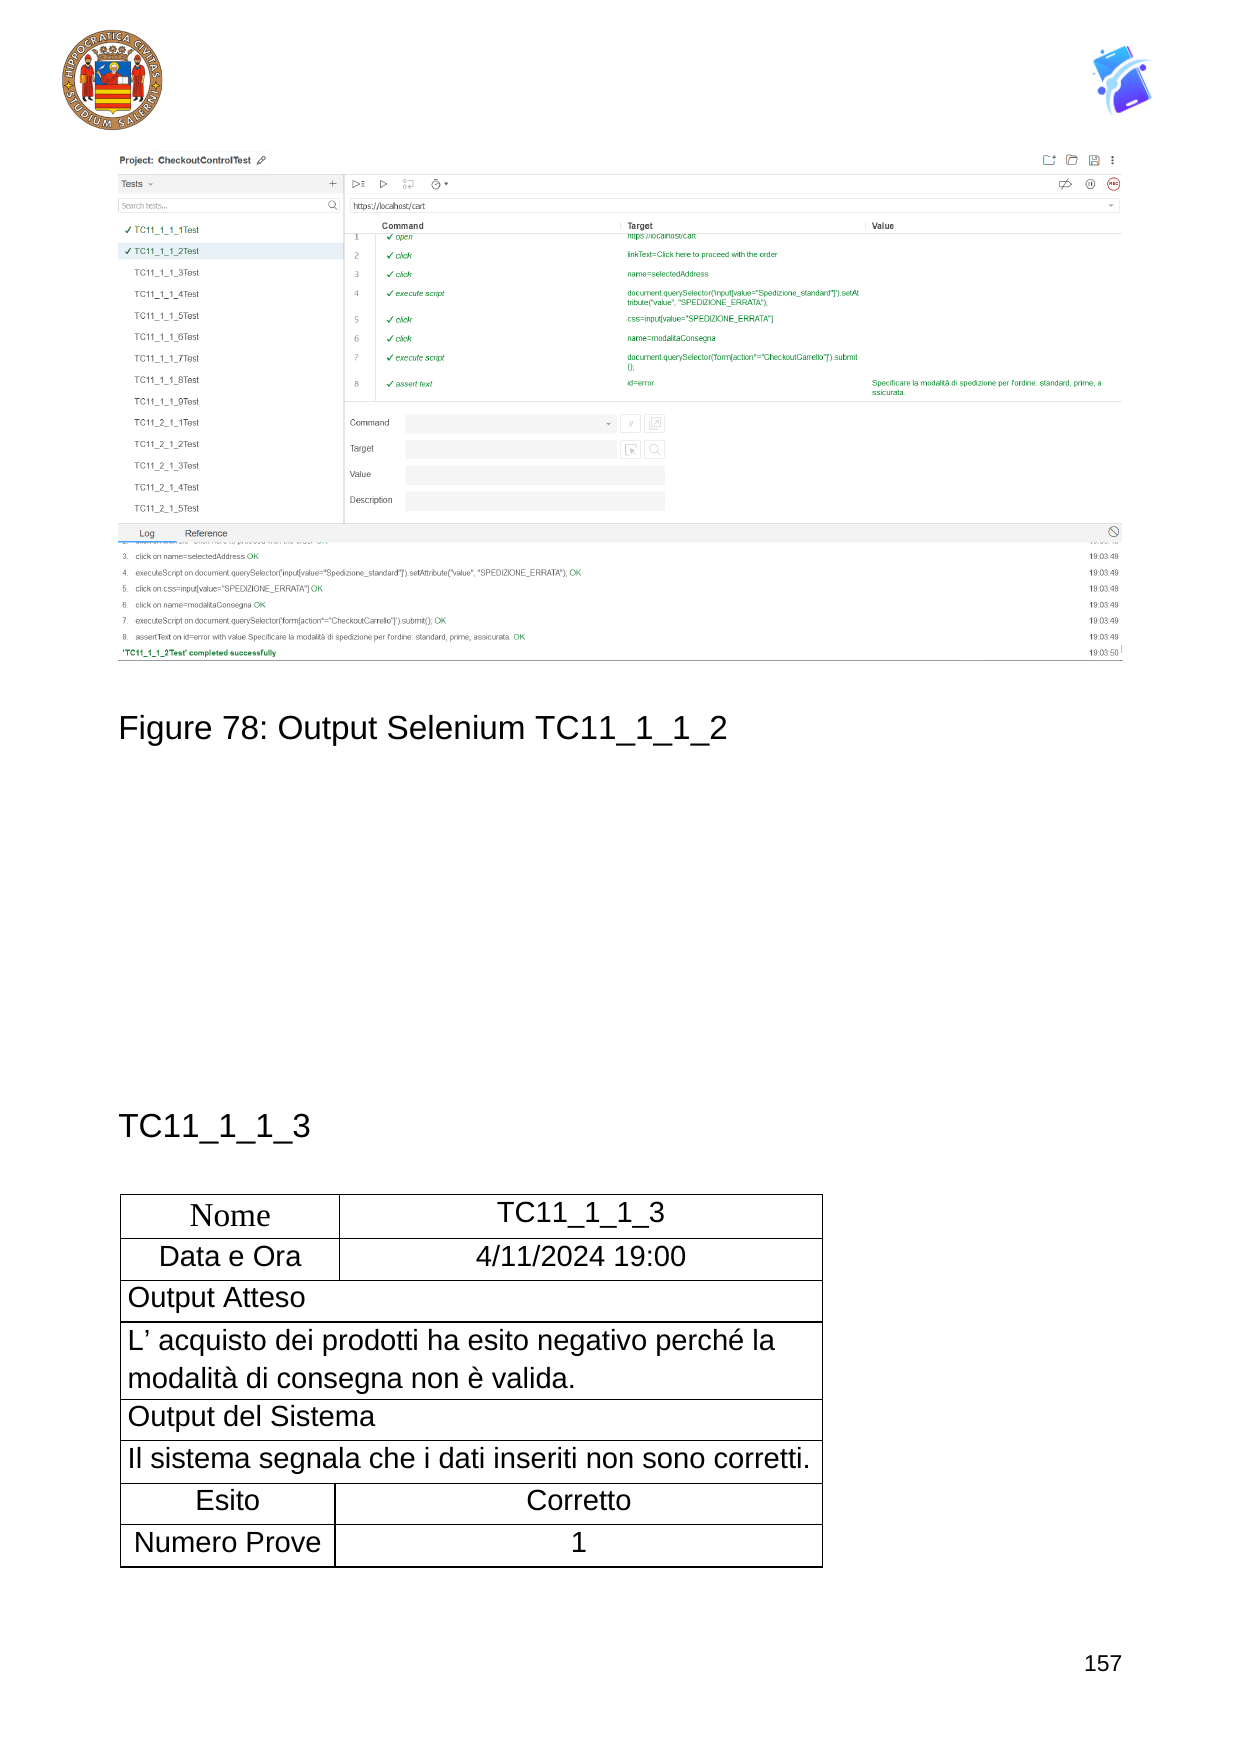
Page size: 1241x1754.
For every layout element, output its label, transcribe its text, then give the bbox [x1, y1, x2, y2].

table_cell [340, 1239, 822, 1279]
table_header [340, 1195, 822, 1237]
picture [61, 29, 163, 131]
text TC11_1_1_3 [118, 1106, 1122, 1144]
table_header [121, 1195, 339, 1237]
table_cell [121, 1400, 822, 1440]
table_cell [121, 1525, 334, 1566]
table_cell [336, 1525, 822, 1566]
text Figure 78: Output Selenium TC11_1_1_2 [118, 708, 1122, 747]
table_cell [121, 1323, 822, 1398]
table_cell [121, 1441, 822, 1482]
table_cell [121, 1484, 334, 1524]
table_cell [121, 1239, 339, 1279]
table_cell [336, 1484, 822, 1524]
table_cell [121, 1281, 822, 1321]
picture [118, 25, 1178, 661]
